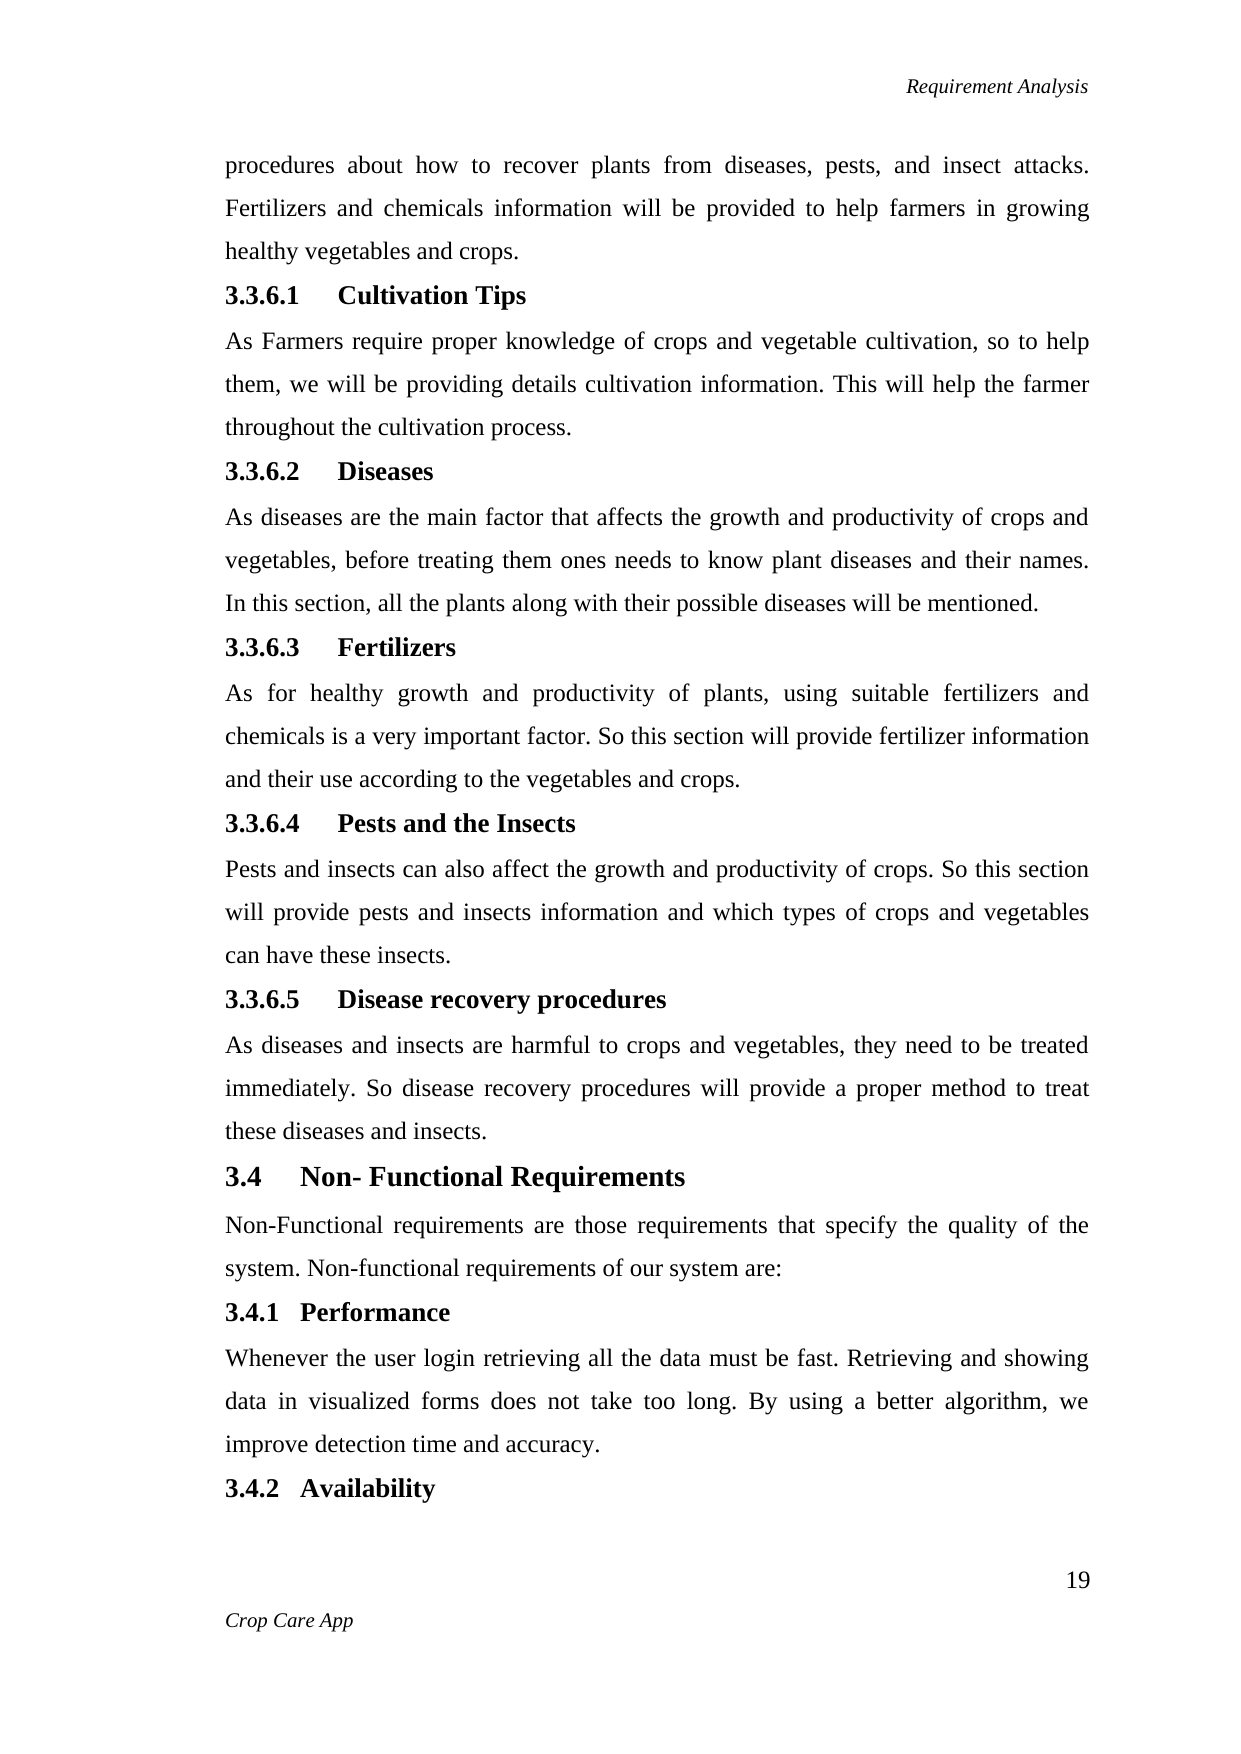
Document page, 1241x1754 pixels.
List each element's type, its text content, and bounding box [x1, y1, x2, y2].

subtitle Pests and the Insects [225, 807, 1090, 839]
subtitle Disease recovery procedures [225, 983, 1090, 1015]
subtitle Fertilizers [225, 631, 1090, 663]
subtitle Diseases [225, 455, 1090, 487]
text Pests and insects can also affect the growth and productivity of crops. So this section will provide pests and insects information and which types of crops and vegetables can have these insects. [225, 854, 1090, 969]
list Non- Functional Requirements [225, 1159, 1090, 1193]
text As diseases are the main factor that affects the growth and productivity of crops and vegetables, before treating them ones needs to know plant diseases and their names. In this section, all the plants along with their possible diseases will be mentioned. [225, 502, 1090, 617]
list Availability [225, 1472, 1090, 1503]
text Whenever the user login retrieving all the data must be fast. Retrieving and showing data in visualized forms does not take too long. By using a better algorithm, we improve detection time and accuracy. [225, 1343, 1090, 1458]
text As for healthy growth and productivity of plants, using suitable fertilizers and chemicals is a very important factor. So this section will provide fertilizer information and their use according to the vegetables and crops. [225, 678, 1090, 793]
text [225, 150, 1090, 265]
list Performance [225, 1296, 1090, 1327]
text Non-Functional requirements are those requirements that specify the quality of the system. Non-functional requirements of our system are: [225, 1210, 1090, 1282]
text As diseases and insects are harmful to crops and vegetables, they need to be treated immediately. So disease recovery procedures will provide a proper method to treat these diseases and insects. [225, 1030, 1090, 1145]
subtitle Cultivation Tips [225, 279, 1090, 311]
text As Farmers require proper knowledge of crops and vegetable cultivation, so to help them, we will be providing details cultivation information. This will help the farmer throughout the cultivation process. [225, 326, 1090, 441]
